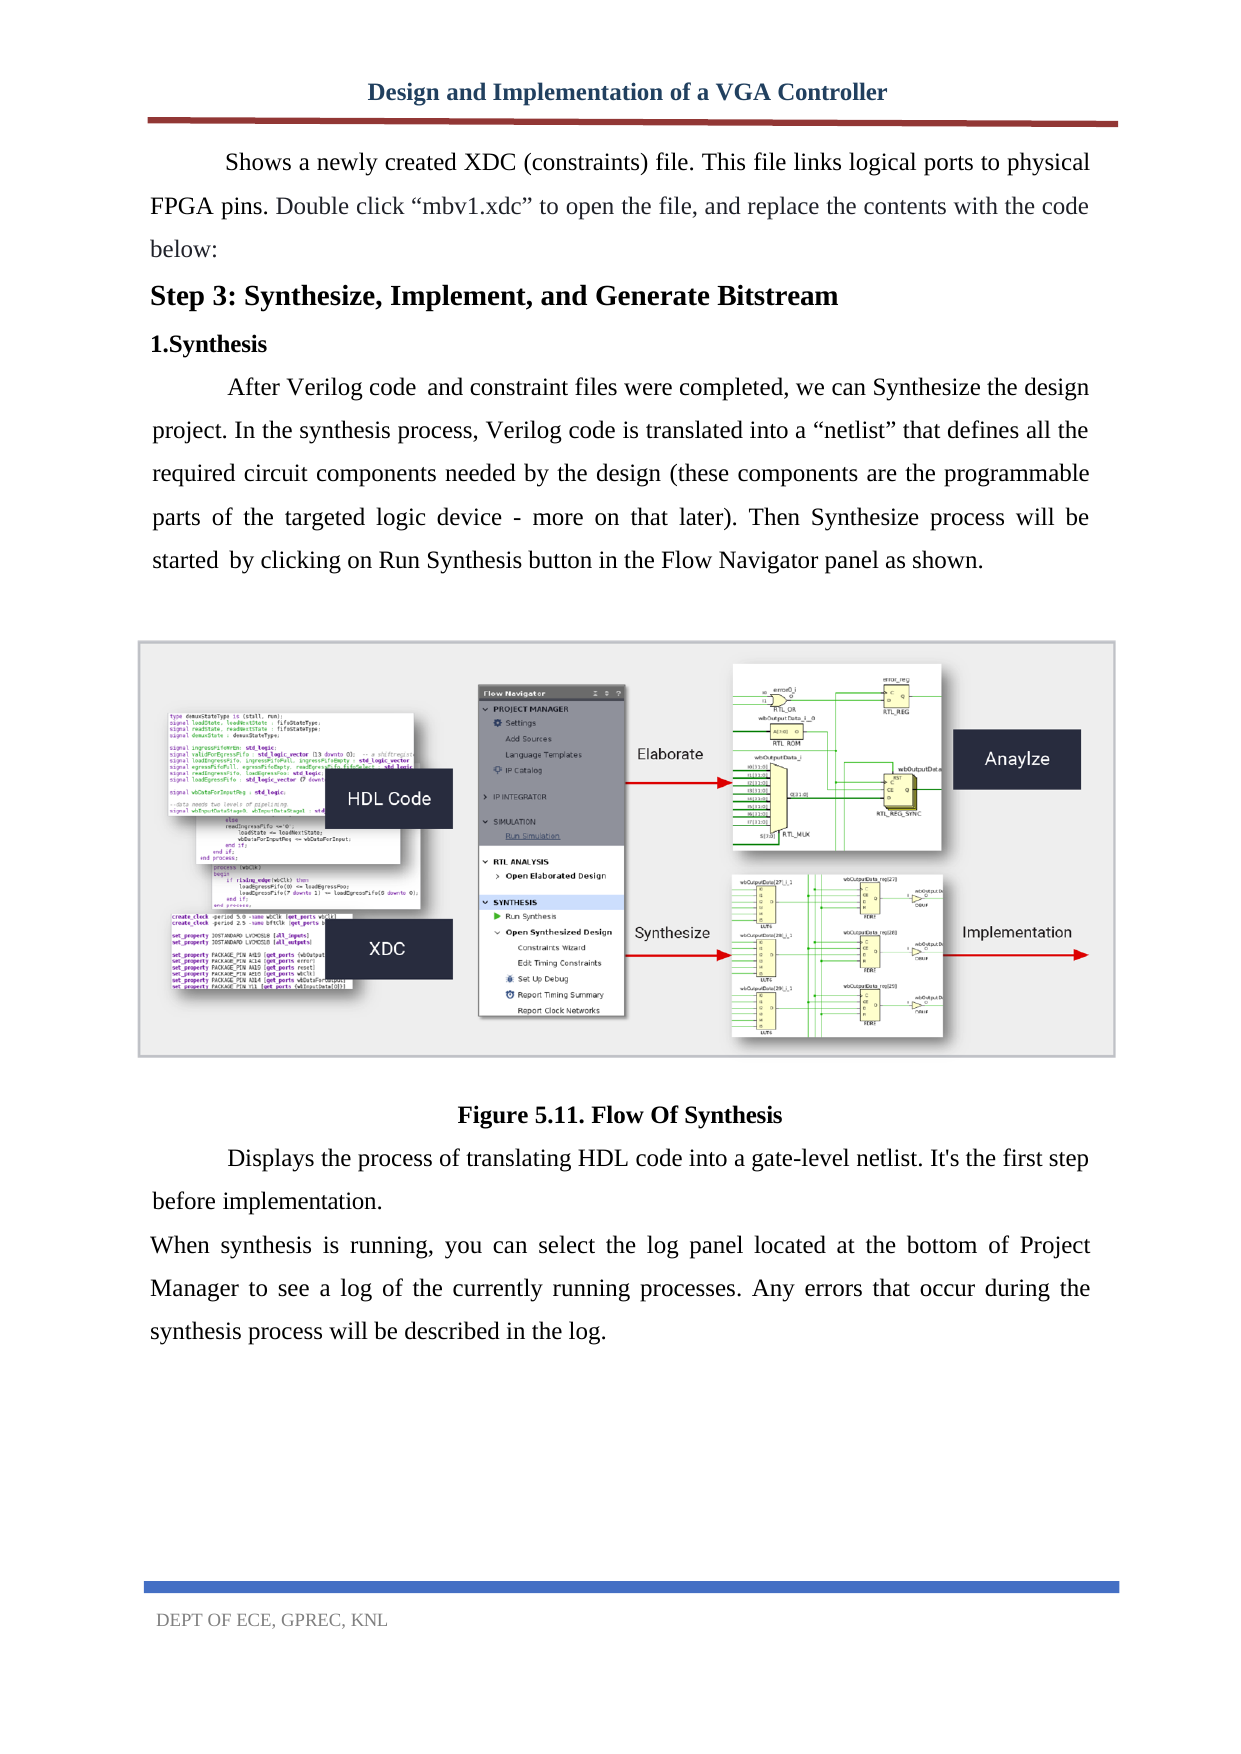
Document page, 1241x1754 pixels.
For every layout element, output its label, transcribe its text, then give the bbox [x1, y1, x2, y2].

text When synthesis is running, you can select the log panel located at the bottom of Project Manager to see a log of the currently running processes. Any errors that occur during the synthesis process will be described in the log. [150, 1230, 1090, 1345]
text Shows a newly created XDC (constraints) file. This file links logical ports to physical FPGA pins. Double click “mbv1.xdc” to open the file, and replace the contents with the code below: [150, 147, 1090, 263]
text After Verilog code and constraint files were completed, we can Synthesize the design project. In the synthesis process, Verilog code is translated into a “netlist” that defines all the required circuit components needed by the design (these components are the programmable parts of the targeted logic device - more on that later). Then Synthesize process will be started by clicking on Run Synthesis button in the Flow Navigator panel as shown. [152, 372, 1090, 574]
subtitle Figure 5.11. Flow Of Synthesis [150, 1100, 1090, 1129]
picture [137, 640, 1116, 1063]
subtitle Step 3: Synthesize, Implement, and Generate Bitstream [150, 278, 1090, 312]
subtitle Synthesis [150, 329, 1090, 357]
text Displays the process of translating HDL code into a gate-level netlist. It's the first step before implementation. [152, 1143, 1090, 1215]
